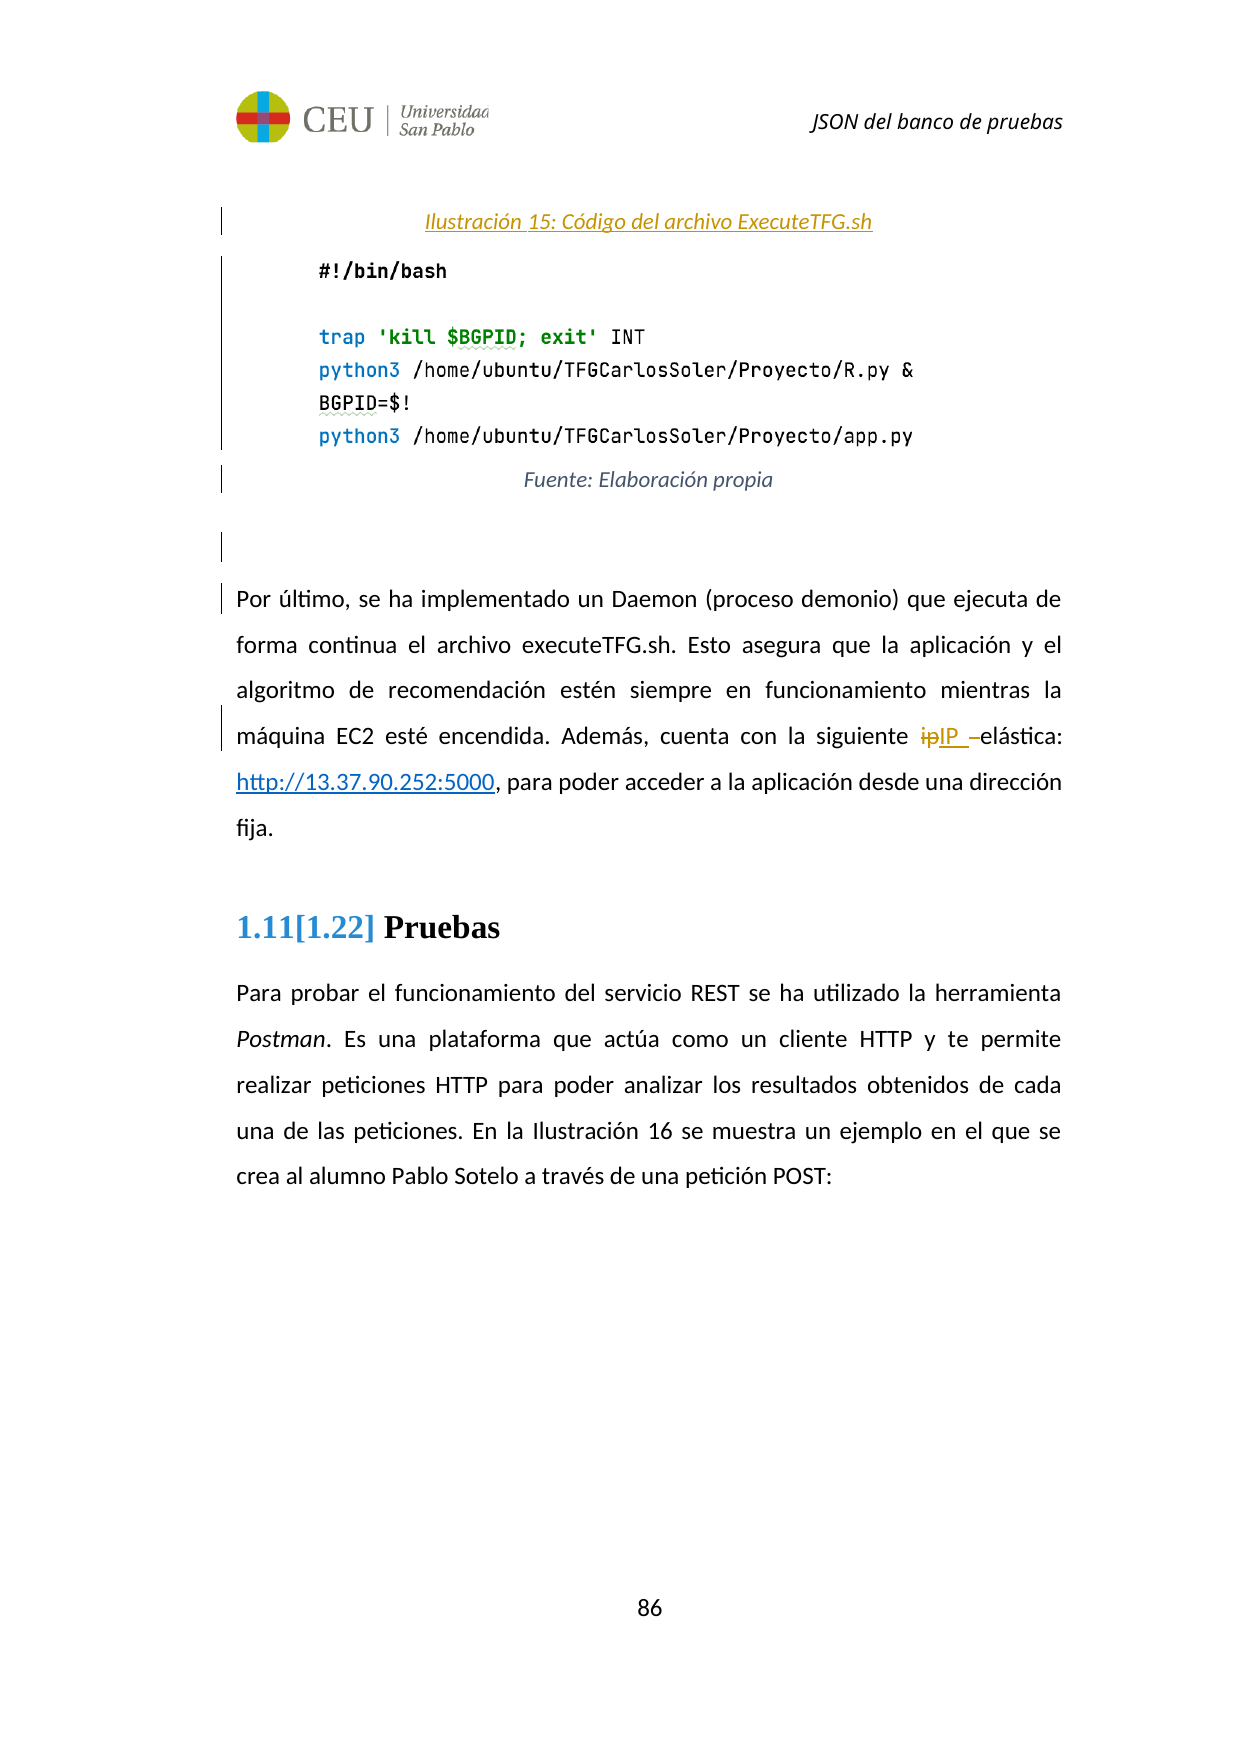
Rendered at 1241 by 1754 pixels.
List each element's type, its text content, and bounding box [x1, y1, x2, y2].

subtitle Pruebas [236, 908, 1063, 946]
text Para probar el funcionamiento del servicio REST se ha utilizado la herramienta Postman. Es una plataforma que actúa como un cliente HTTP y te permite realizar peticiones HTTP para poder analizar los resultados obtenidos de cada una de las peticiones. En la Ilustración 16 se muestra un ejemplo en el que se crea al alumno Pablo Sotelo a través de una petición POST: [236, 978, 1063, 1191]
list Fuente: Elaboración propia [236, 465, 1063, 493]
text Por último, se ha implementado un Daemon (proceso demonio) que ejecuta de forma continua el archivo executeTFG.sh. Esto asegura que la aplicación y el algoritmo de recomendación estén siempre en funcionamiento mientras la máquina EC2 esté encendida. Además, cuenta con la siguiente elástica: http://13.37.90.252:5000, para poder acceder a la aplicación desde una dirección fija. [236, 583, 1063, 842]
picture [235, 89, 489, 143]
text 15 [236, 207, 1063, 235]
picture [311, 255, 988, 450]
